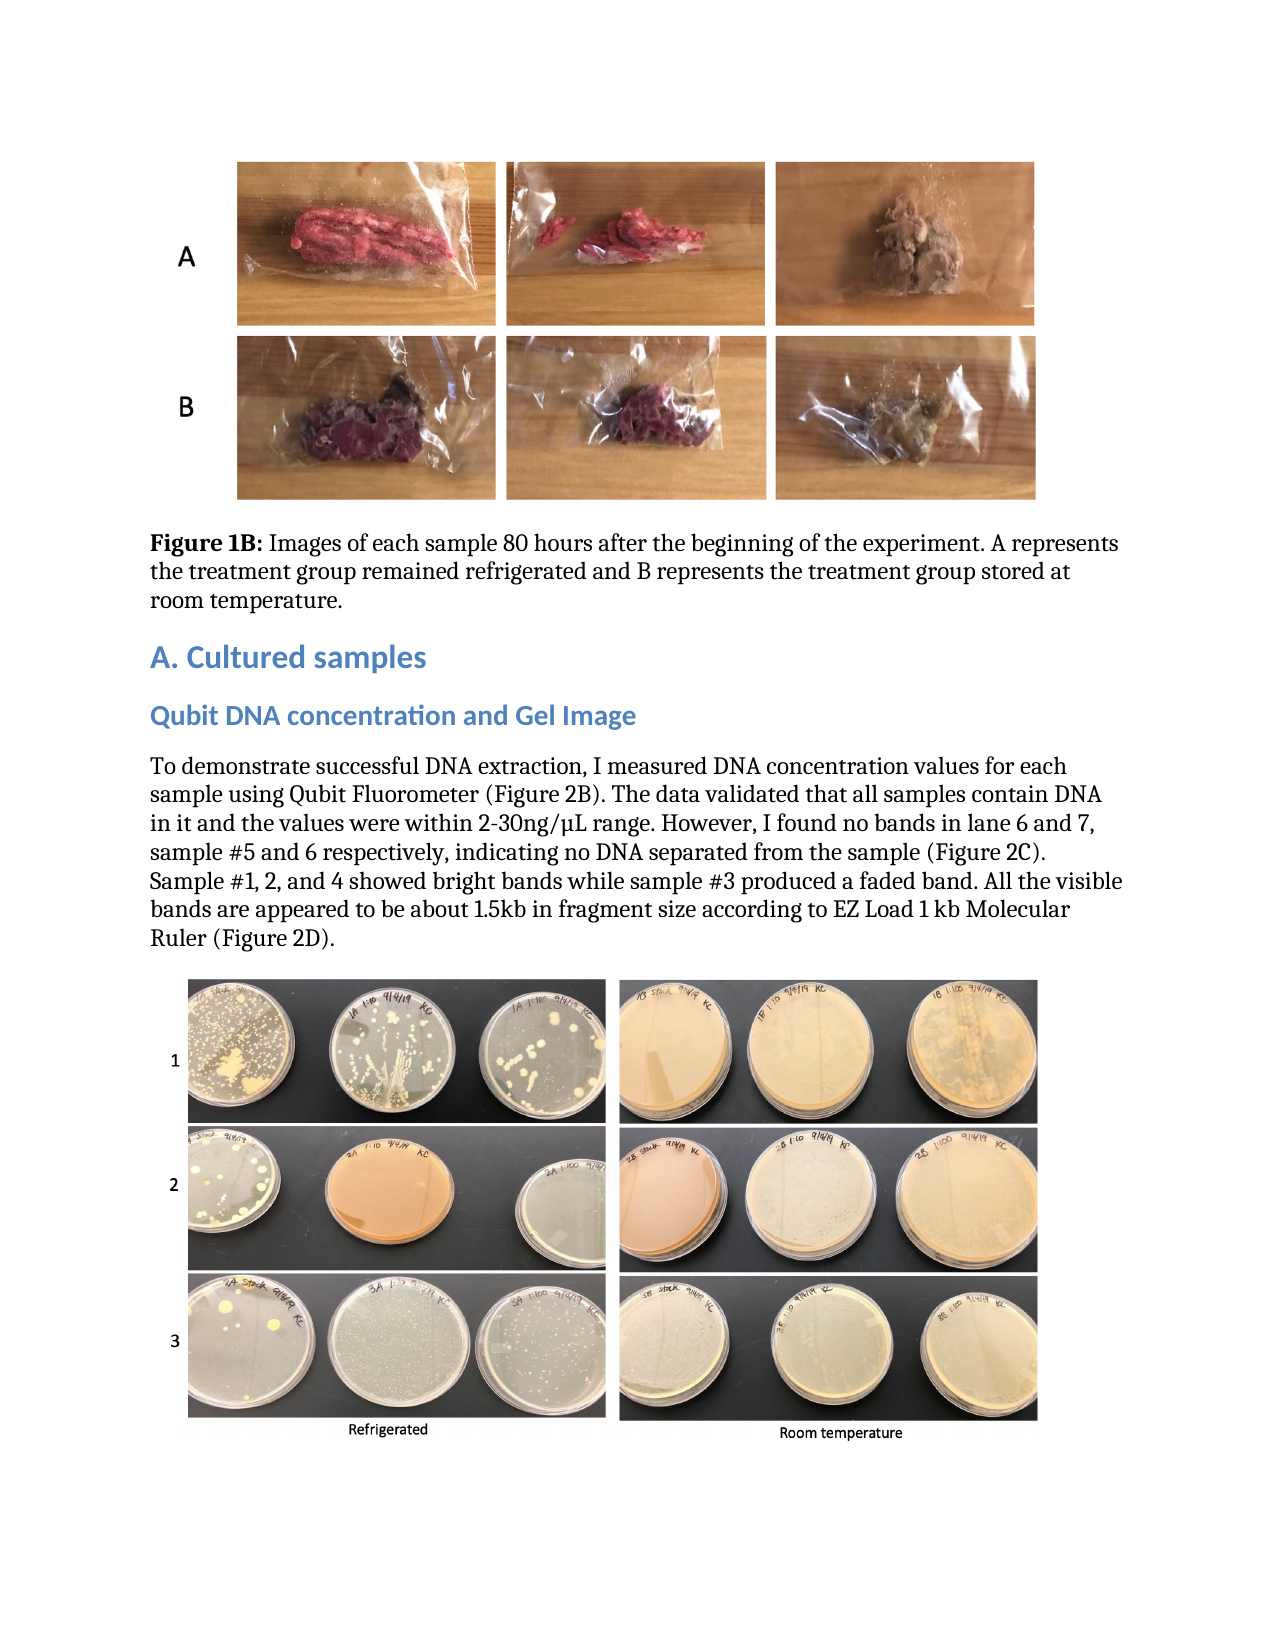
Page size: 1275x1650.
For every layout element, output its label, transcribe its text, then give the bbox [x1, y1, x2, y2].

picture [168, 971, 1044, 1447]
picture [168, 150, 1044, 510]
subtitle A. Cultured samples [150, 636, 1125, 676]
text To demonstrate successful DNA extraction, I measured DNA concentration values for each sample using Qubit Fluorometer (Figure 2B). The data validated that all samples contain DNA in it and the values were within 2-30ng/µL range. However, I found no bands in lane 6 and 7, sample #5 and 6 respectively, indicating no DNA separated from the sample (Figure 2C). Sample #1, 2, and 4 showed bright bands while sample #3 produced a faded band. All the visible bands are appeared to be about 1.5kb in fragment size according to EZ Load 1 kb Molecular Ruler (Figure 2D). [150, 752, 1125, 953]
text Figure 1B: Images of each sample 80 hours after the beginning of the experiment. A represents the treatment group remained refrigerated and B represents the treatment group stored at room temperature. [150, 528, 1125, 615]
subtitle Qubit DNA concentration and Gel Image [150, 697, 1125, 733]
